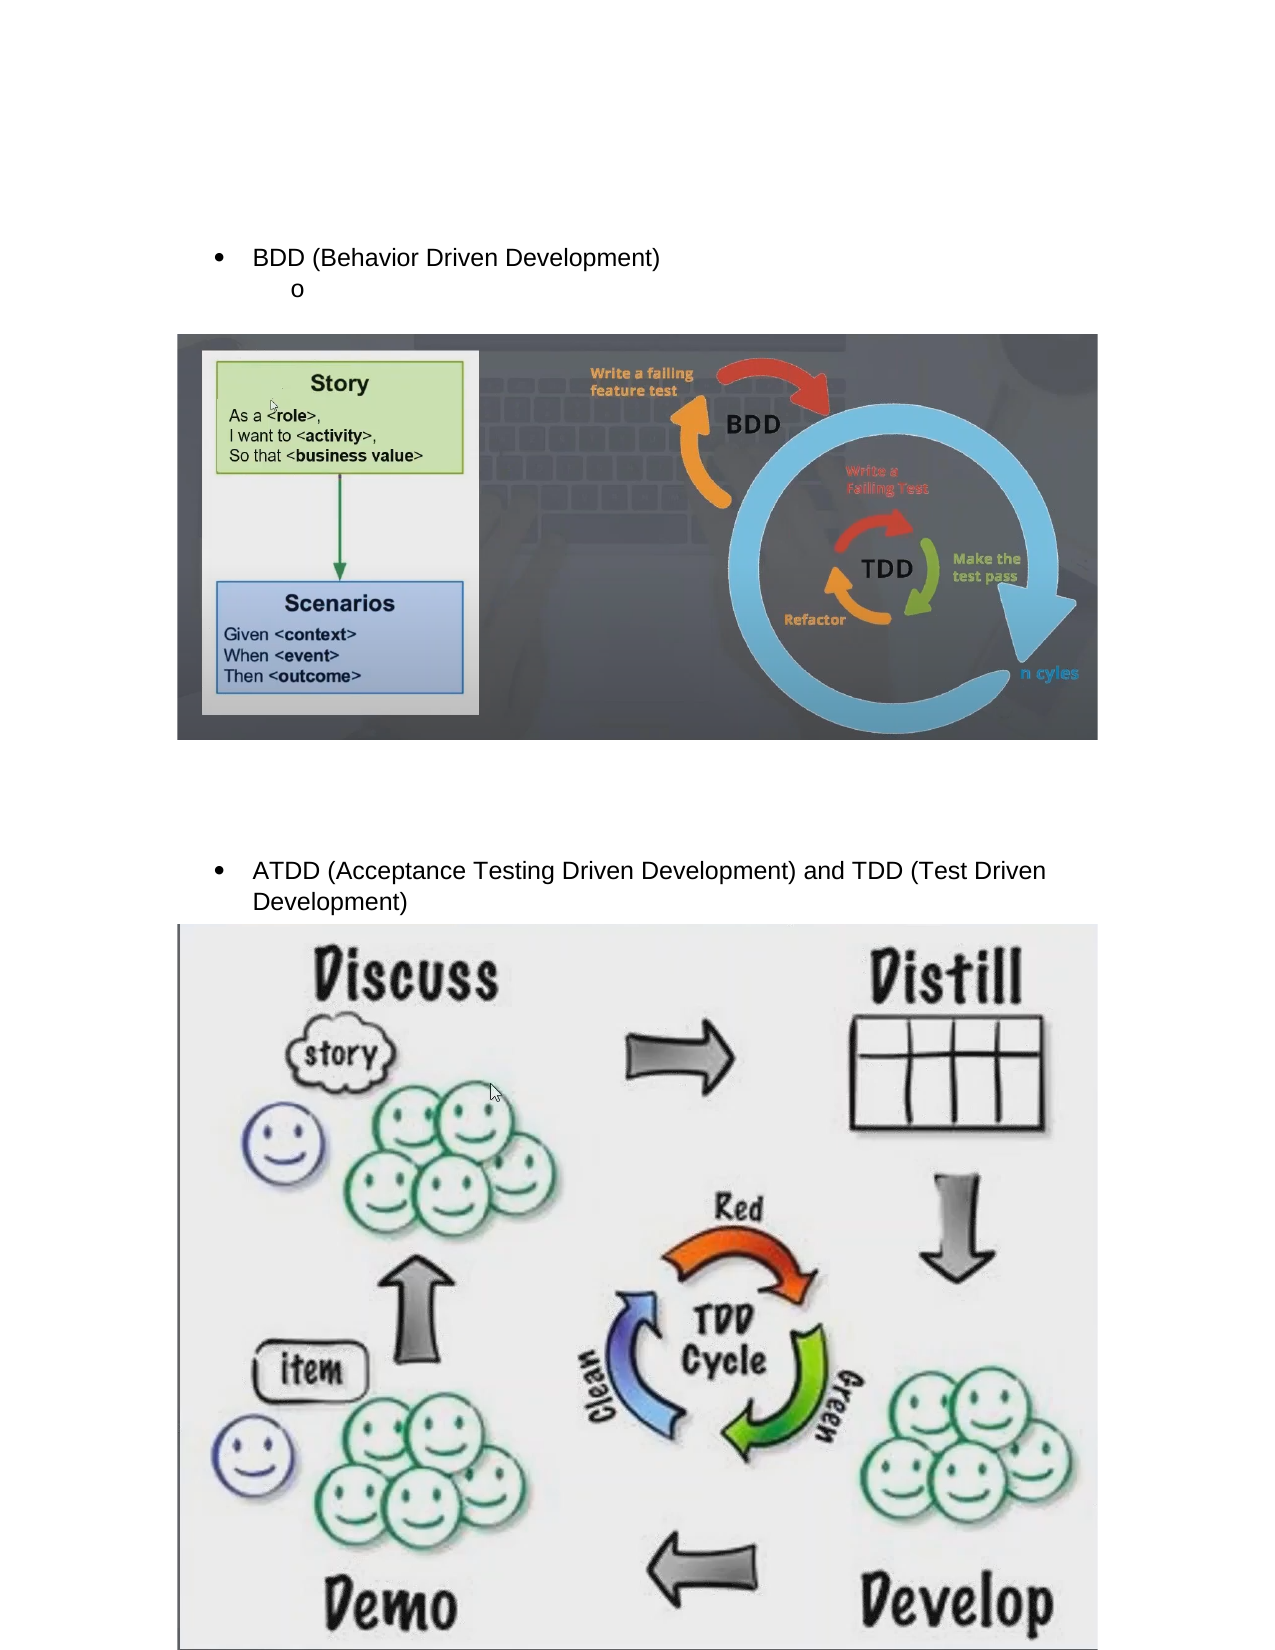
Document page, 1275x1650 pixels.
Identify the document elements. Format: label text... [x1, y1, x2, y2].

list ATDD (Acceptance Testing Driven Development) and TDD (Test Driven Development) [215, 856, 1098, 916]
picture [177, 334, 1098, 740]
list BDD (Behavior Driven Development) [215, 243, 1098, 272]
picture [177, 924, 1098, 1650]
